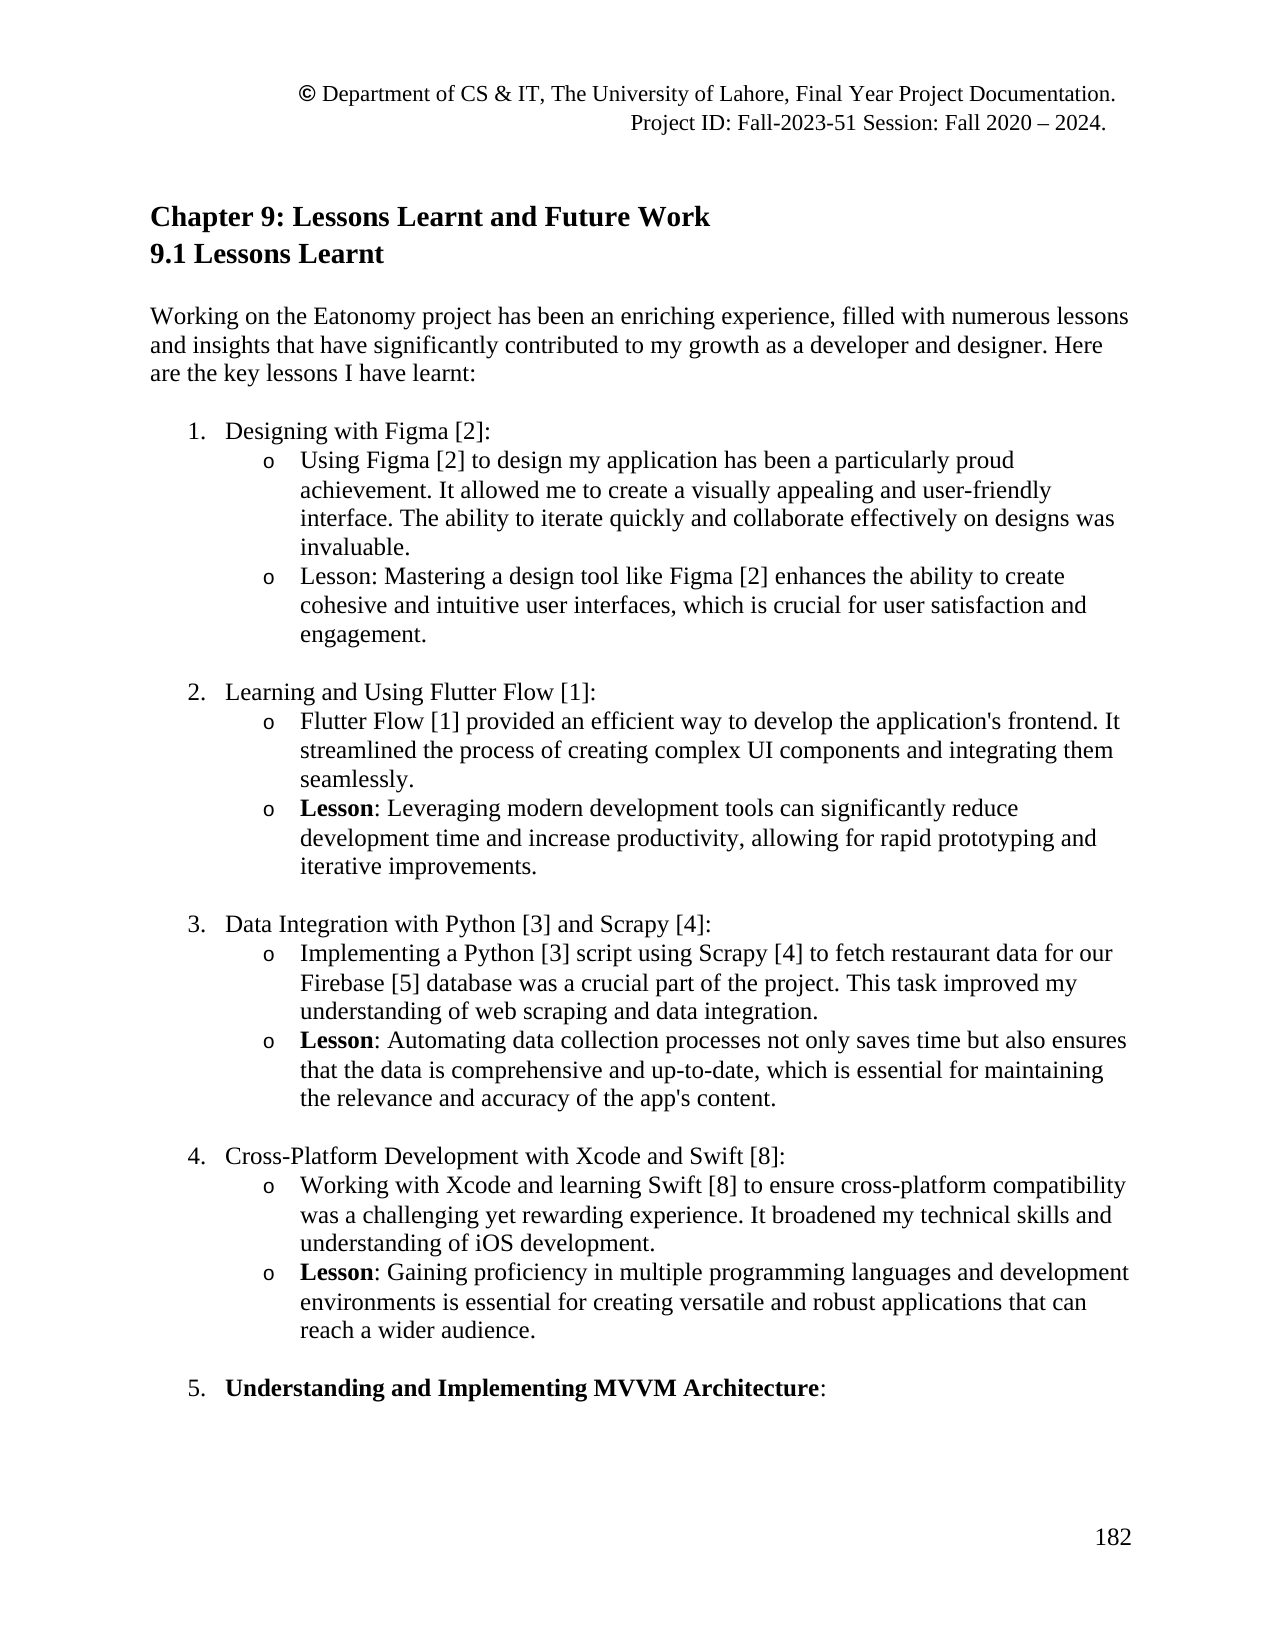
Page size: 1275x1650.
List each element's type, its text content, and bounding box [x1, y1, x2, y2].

list Designing with Figma [2]: [187, 416, 1132, 445]
list Using Figma [2] to design my application has been a particularly proud achievement. It allowed me to create a visually appealing and user-friendly interface. The ability to iterate quickly and collaborate effectively on designs was invaluable. [262, 474, 1132, 590]
text Working on the Eatonomy project has been an enriching experience, filled with numerous lessons and insights that have significantly contributed to my growth as a developer and designer. Here are the key lessons I have learnt: [150, 301, 1132, 387]
list Lesson: Gaining proficiency in multiple programming languages and development environments is essential for creating versatile and robust applications that can reach a wider audience. [262, 1374, 1132, 1461]
list Lesson: Automating data collection processes not only saves time but also ensures that the data is comprehensive and up-to-date, which is essential for maintaining the relevance and accuracy of the app's content. [262, 1113, 1132, 1200]
list Flutter Flow [1] provided an efficient way to develop the application's frontend. It streamlined the process of creating complex UI components and integrating them seamlessly. [262, 764, 1132, 851]
list Lesson: Mastering a design tool like Figma [2] enhances the ability to create cohesive and intuitive user interfaces, which is crucial for user satisfaction and engagement. [262, 590, 1132, 677]
list Implementing a Python [3] script using Scrapy [4] to fetch restaurant data for our Firebase [5] database was a crucial part of the project. This task improved my understanding of web scraping and data integration. [262, 1026, 1132, 1113]
list Lesson: Leveraging modern development tools can significantly reduce development time and increase productivity, allowing for rapid prototyping and iterative improvements. [262, 851, 1132, 938]
list Learning and Using Flutter Flow [1]: [187, 706, 1132, 735]
subtitle Chapter 9: Lessons Learnt and Future Work [150, 199, 1132, 233]
list Cross-Platform Development with Xcode and Swift [8]: [187, 1229, 1132, 1258]
list Working with Xcode and learning Swift [8] to ensure cross-platform compatibility was a challenging yet rewarding experience. It broadened my technical skills and understanding of iOS development. [262, 1287, 1132, 1374]
list Data Integration with Python [3] and Scrapy [4]: [187, 968, 1132, 996]
subtitle 9.1 Lessons Learnt [150, 236, 1132, 269]
